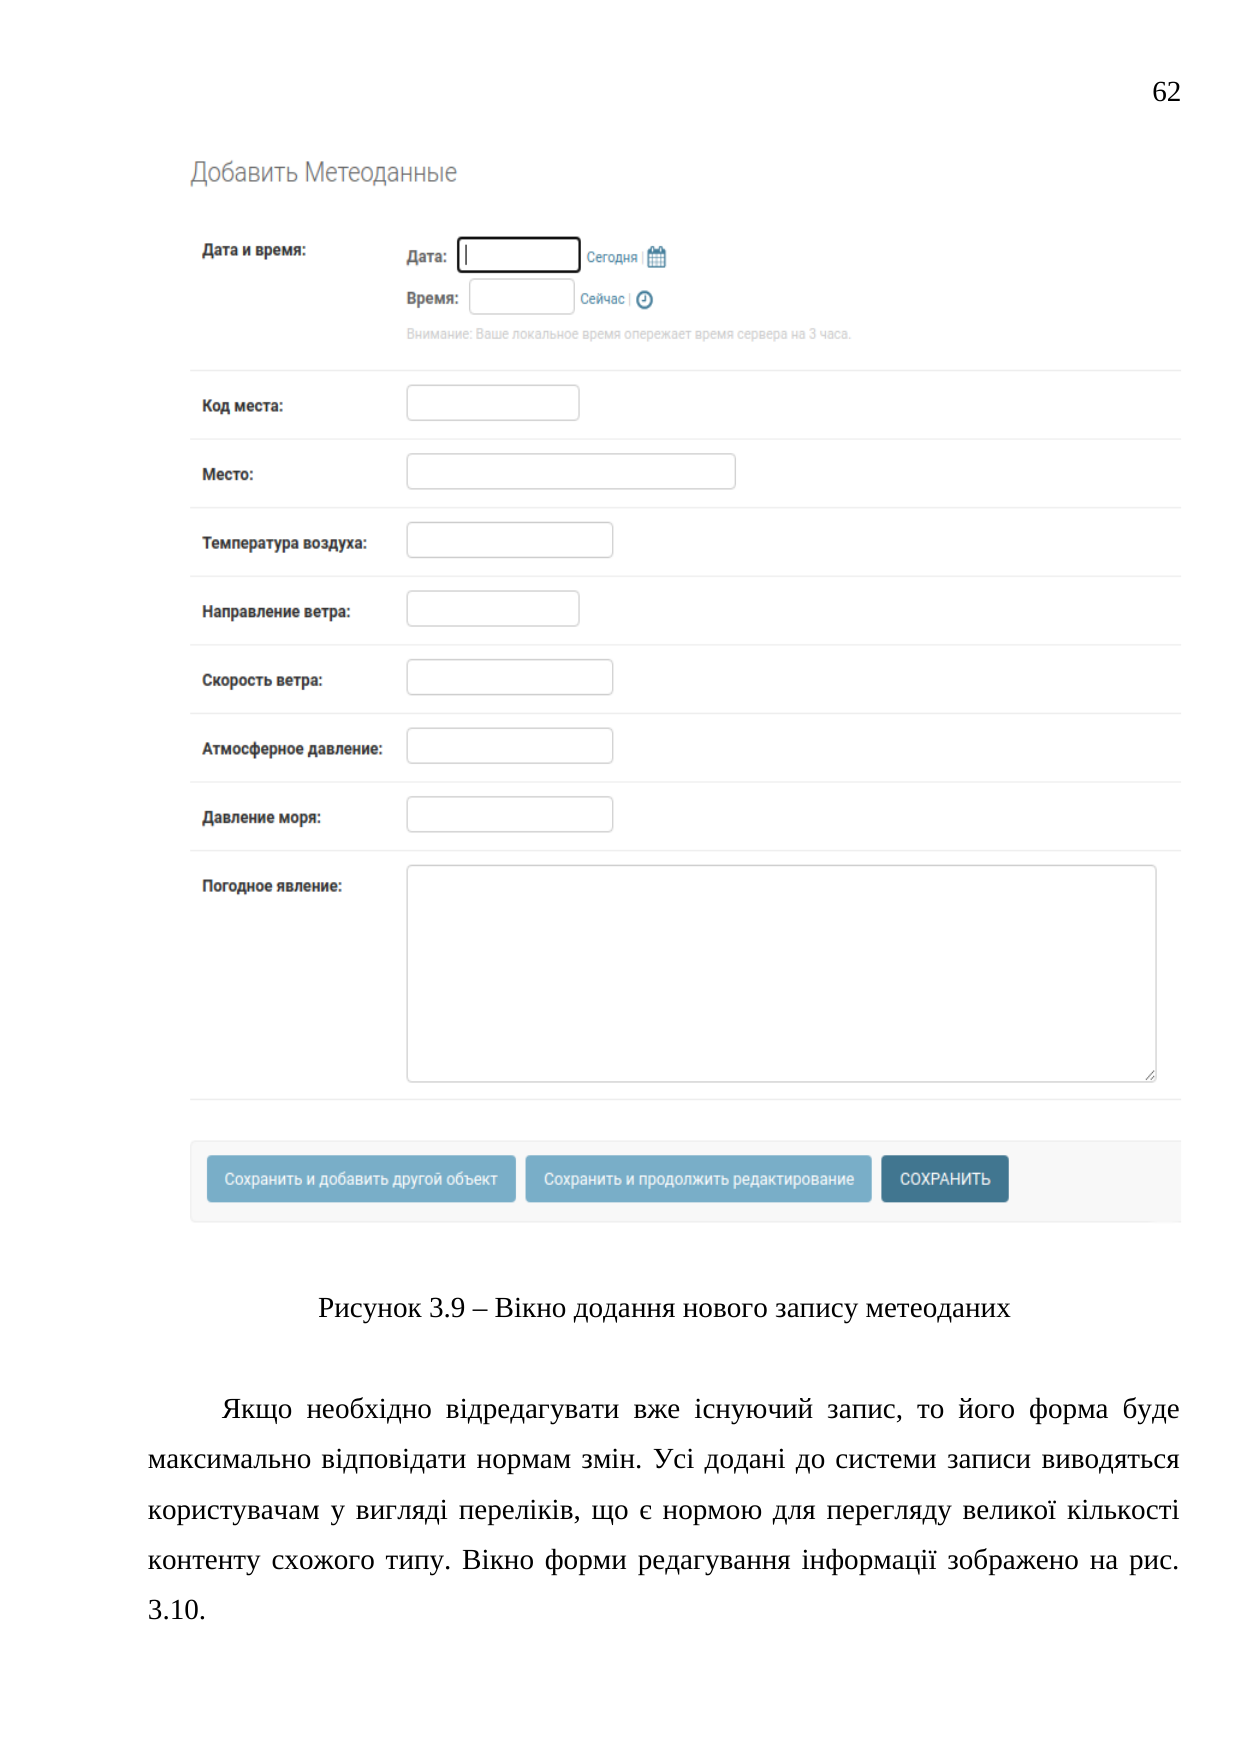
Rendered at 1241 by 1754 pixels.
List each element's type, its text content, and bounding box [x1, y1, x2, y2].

picture [147, 141, 1182, 1224]
text Якщо необхідно відредагувати вже існуючий запис, то його форма буде максимально відповідати нормам змін. Усі додані до системи записи виводяться користувачам у вигляді переліків, що є нормою для перегляду великої кількості контенту схожого типу. Вікно форми редагування інформації зображено на рис. 3.10. [148, 1391, 1181, 1626]
text Рисунок 3.9 – Вікно додання нового запису метеоданих [148, 1291, 1181, 1324]
